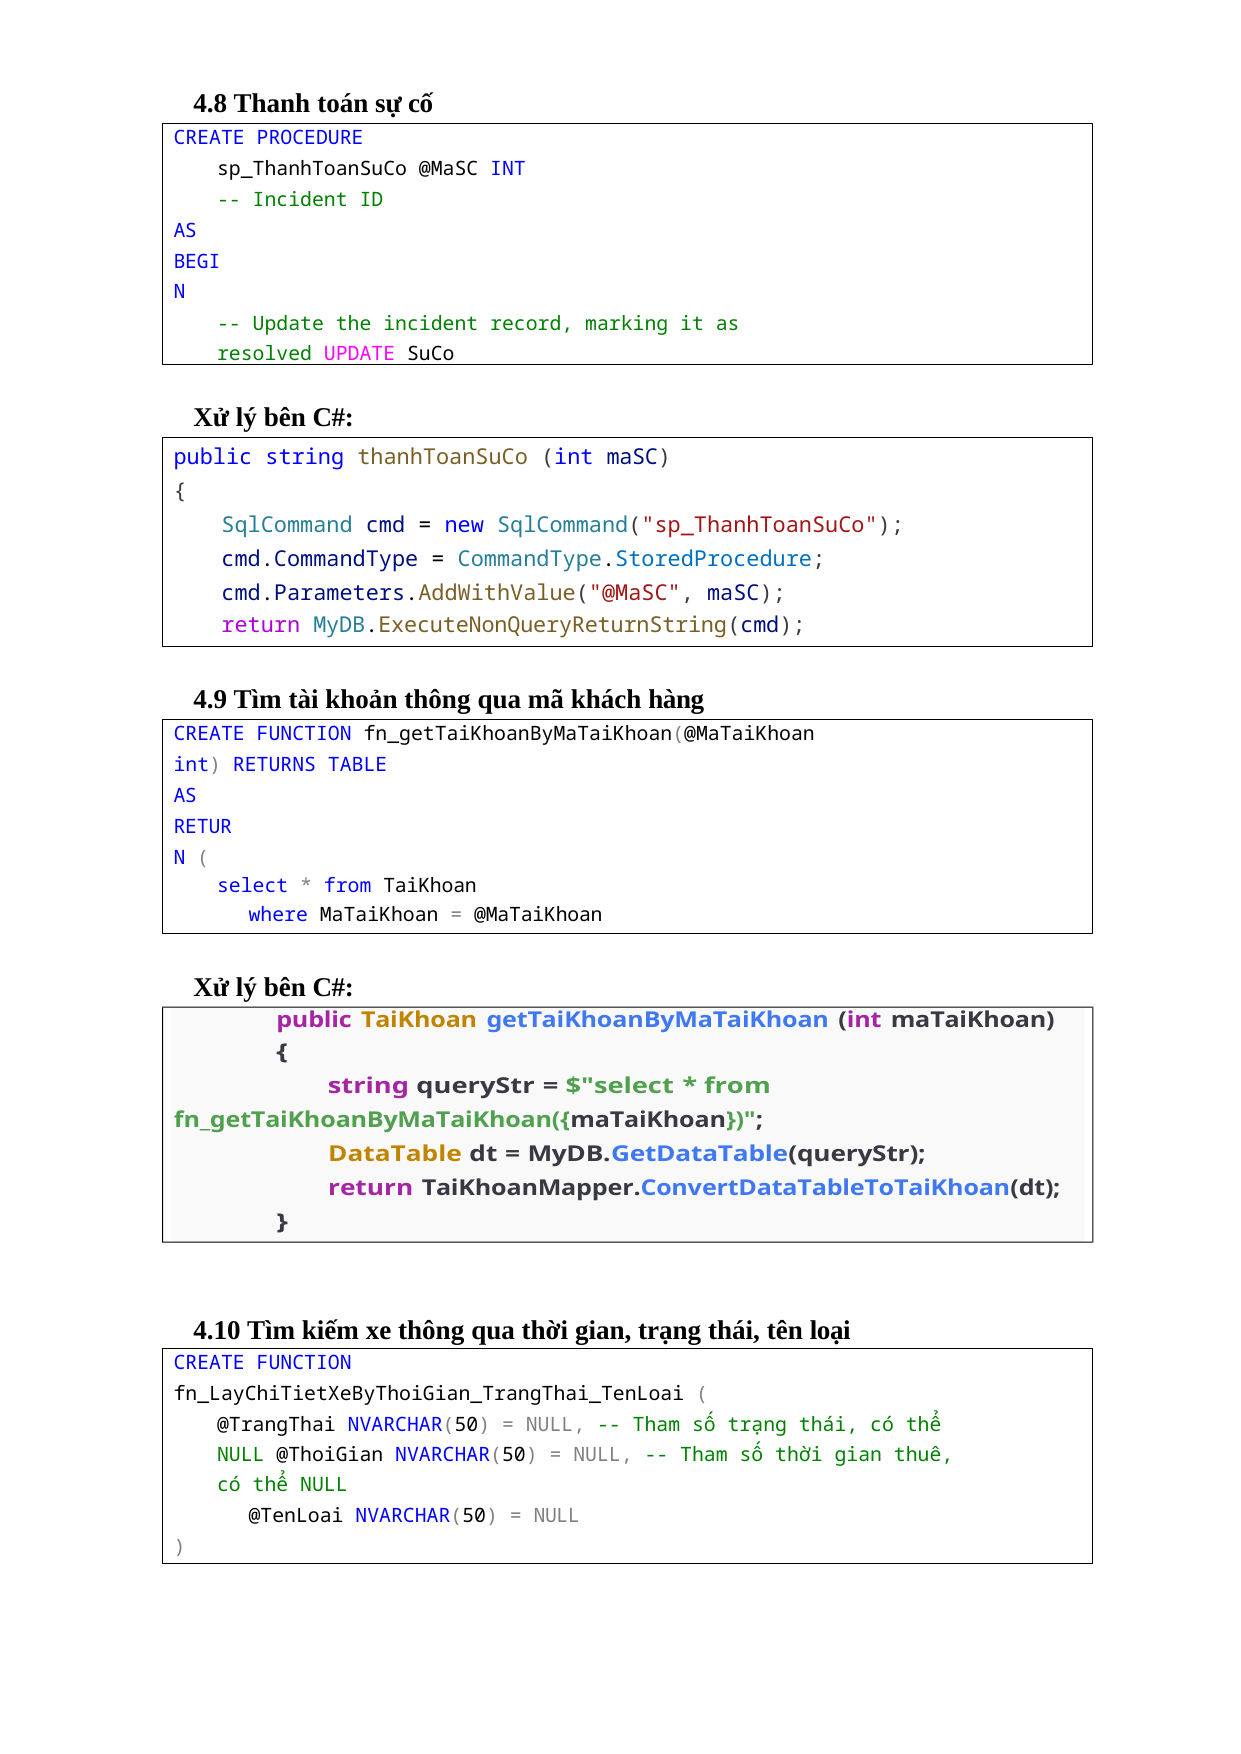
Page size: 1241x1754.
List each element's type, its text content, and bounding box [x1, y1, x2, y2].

list Tìm kiếm xe thông qua thời gian, trạng thái, tên loại [193, 1314, 1137, 1346]
list Thanh toán sự cố [193, 87, 1137, 118]
list Tìm tài khoản thông qua mã khách hàng [193, 683, 1137, 714]
text Xử lý bên C#: [193, 971, 1137, 1002]
text Xử lý bên C#: [193, 401, 1137, 432]
